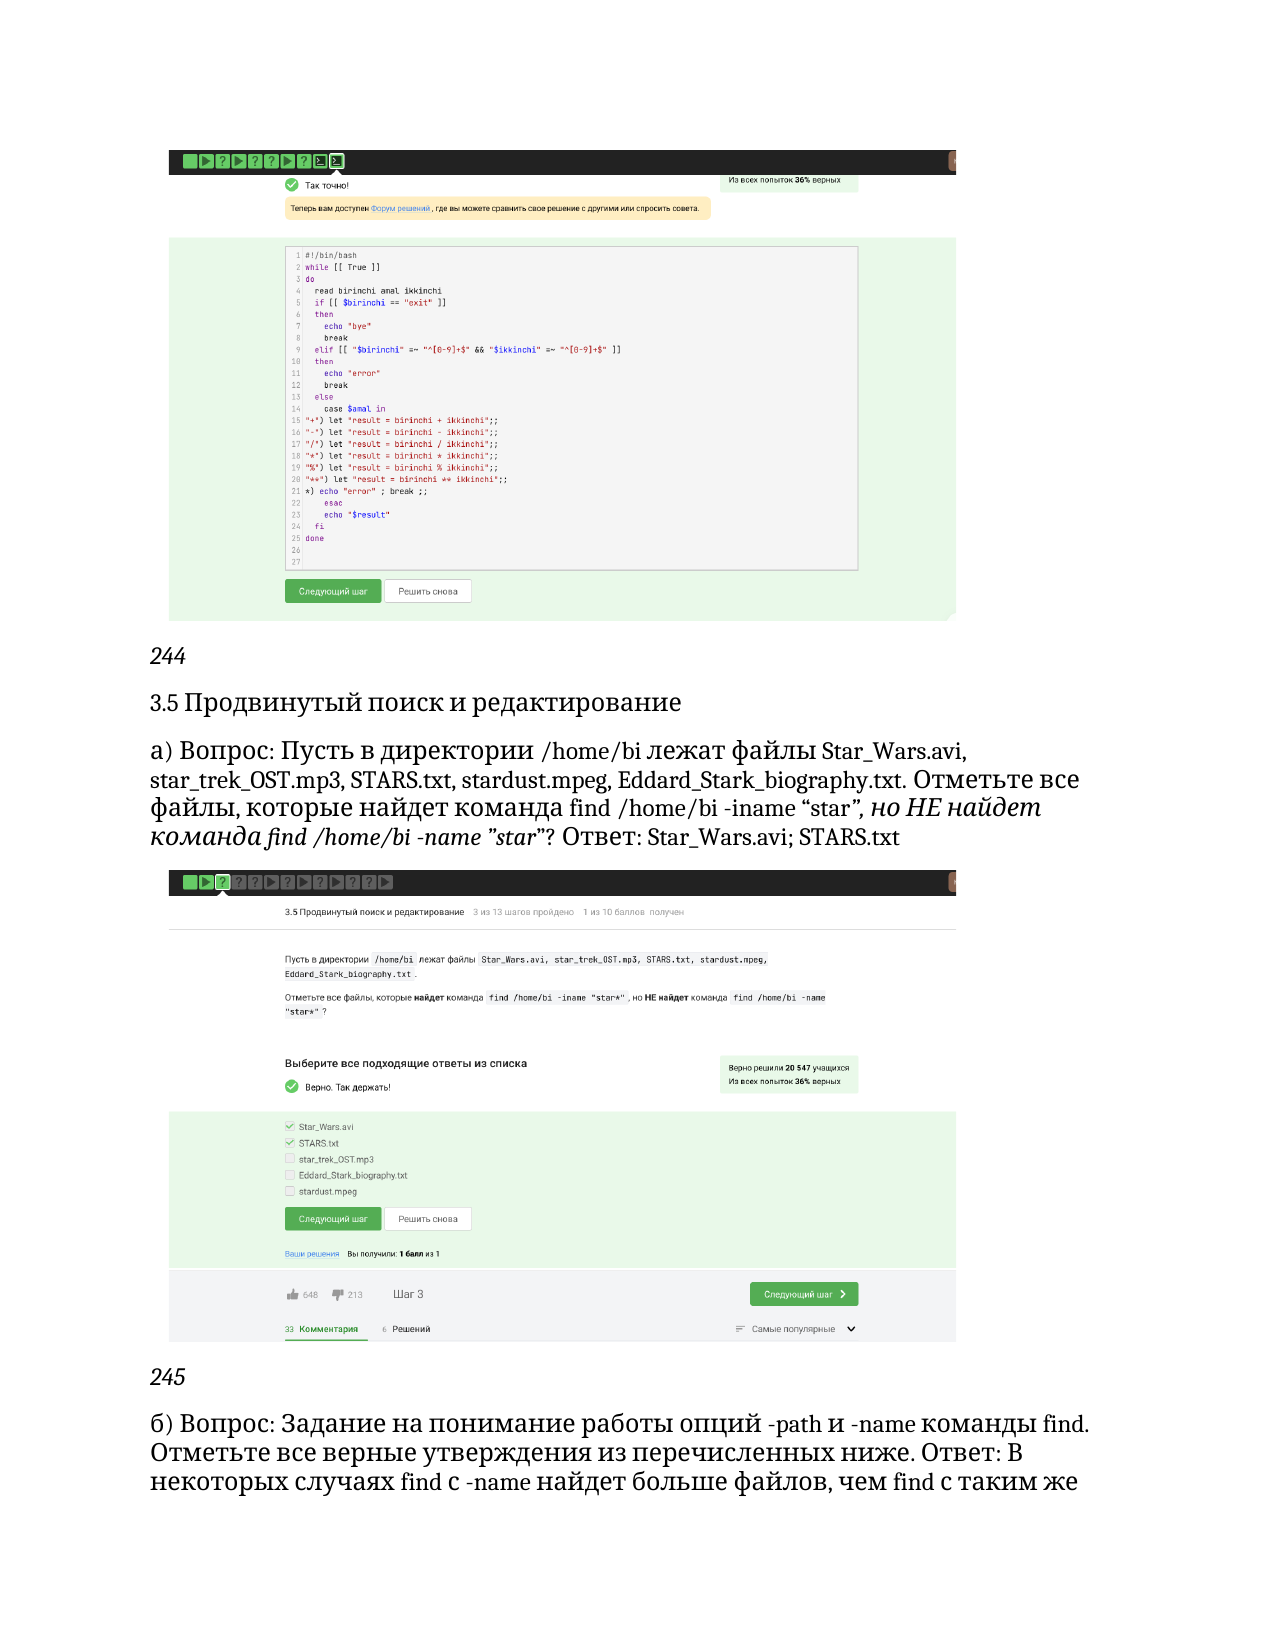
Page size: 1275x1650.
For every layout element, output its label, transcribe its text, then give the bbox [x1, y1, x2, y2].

text 245 [150, 1362, 1125, 1391]
text 3.5 Продвинутый поиск и редактирование [150, 689, 1125, 718]
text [150, 1410, 1125, 1496]
picture [168, 870, 957, 1342]
picture [168, 150, 957, 621]
text а) Вопрос: Пусть в директории /home/bi лежат файлы Star_Wars.avi, star_trek_OST.mp3, STARS.txt, stardust.mpeg, Eddard_Stark_biography.txt. Отметьте все файлы, которые найдет команда find /home/bi -iname “star”, но НЕ найдет команда find /home/bi -name ”star”? Ответ: Star_Wars.avi; STARS.txt [150, 737, 1125, 852]
text 244 [150, 642, 1125, 671]
